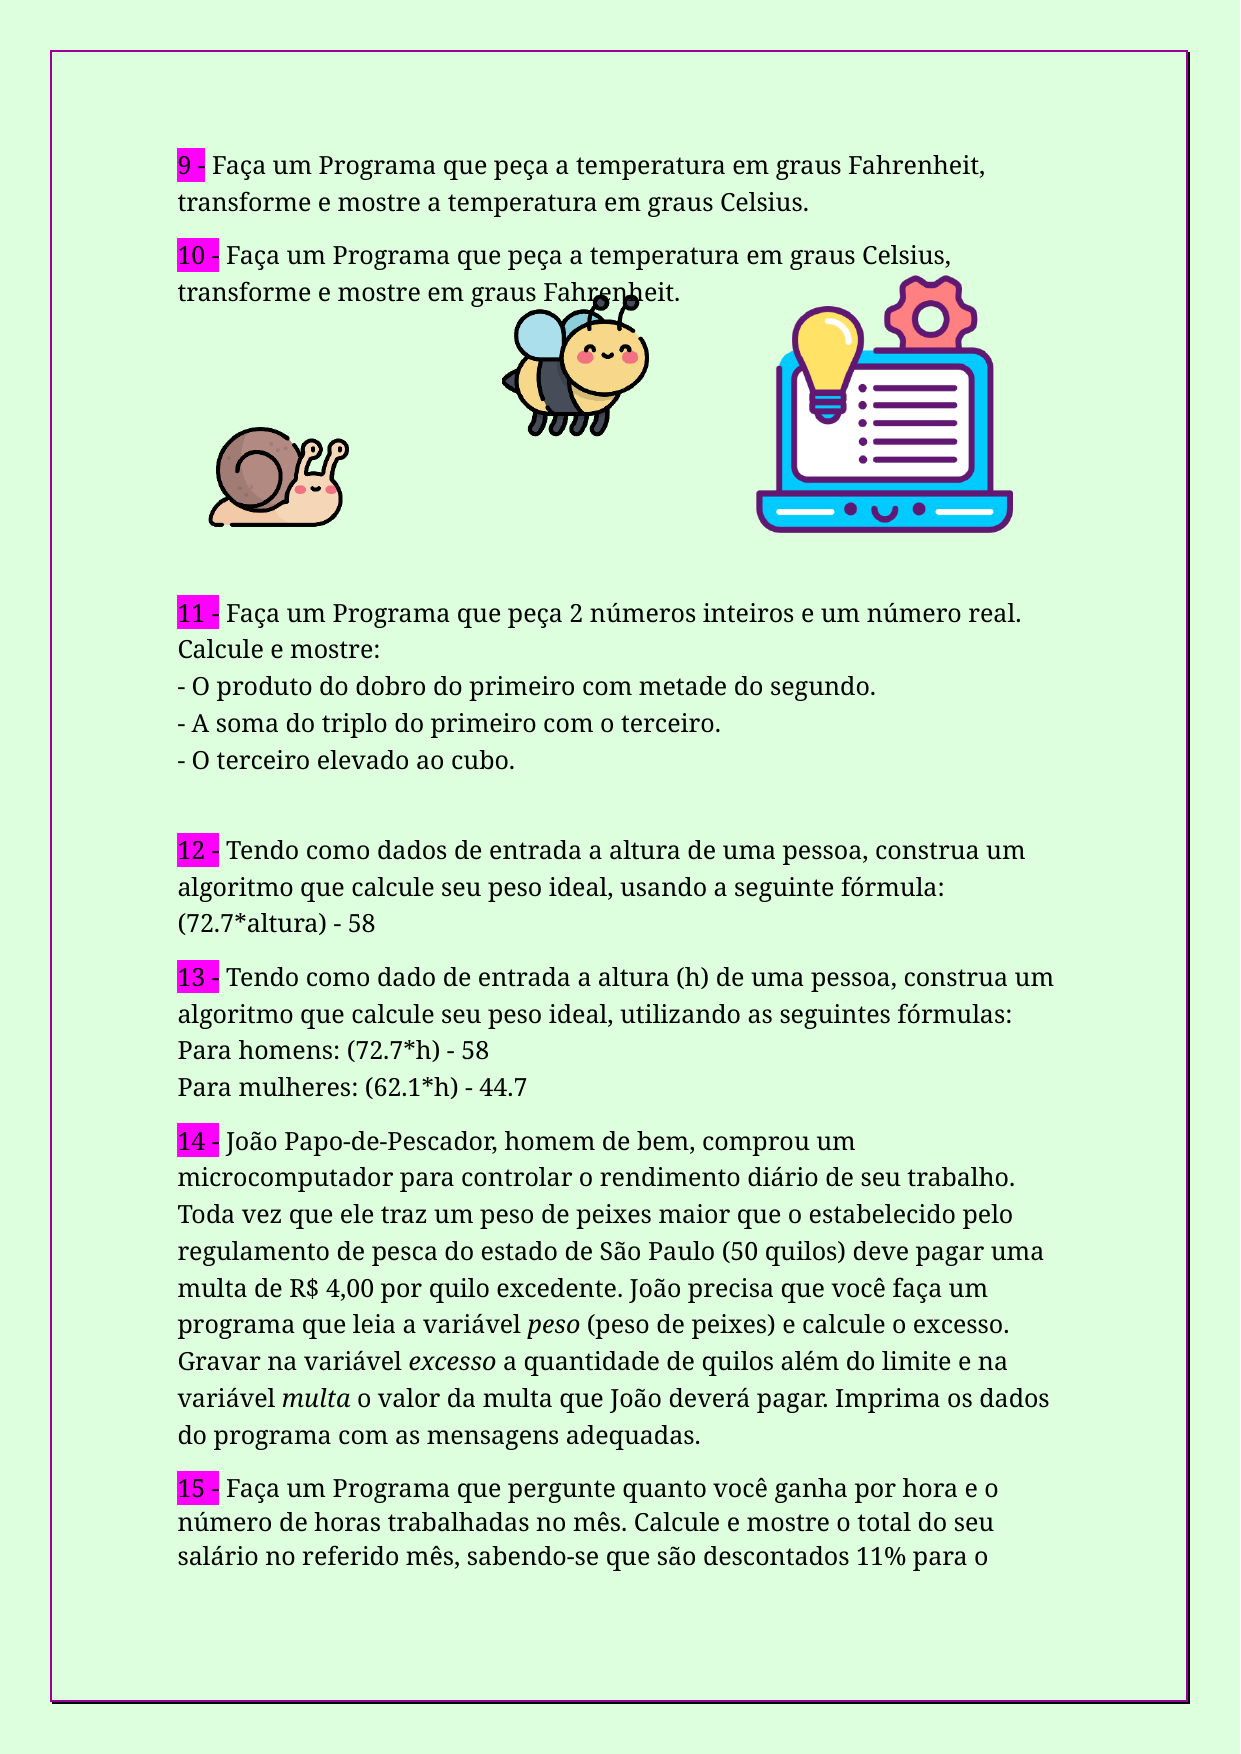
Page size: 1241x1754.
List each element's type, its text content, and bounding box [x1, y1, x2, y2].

text 12 - Tendo como dados de entrada a altura de uma pessoa, construa um algoritmo que calcule seu peso ideal, usando a seguinte fórmula: (72.7*altura) - 58 [177, 832, 1061, 940]
text 13 - Tendo como dado de entrada a altura (h) de uma pessoa, construa um algoritmo que calcule seu peso ideal, utilizando as seguintes fórmulas: Para homens: (72.7*h) - 58 Para mulheres: (62.1*h) - 44.7 [177, 959, 1061, 1104]
text - A soma do triplo do primeiro com o terceiro. [177, 706, 1061, 739]
text 9 - Faça um Programa que peça a temperatura em graus Fahrenheit, transforme e mostre a temperatura em graus Celsius. [177, 148, 1061, 218]
text 10 - Faça um Programa que peça a temperatura em graus Celsius, transforme e mostre em graus Fahrenheit. [177, 238, 1061, 309]
picture [756, 309, 1013, 533]
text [177, 1471, 1061, 1573]
text 11 - Faça um Programa que peça 2 números inteiros e um número real. Calcule e mostre: [177, 595, 1061, 666]
text - O produto do dobro do primeiro com metade do segundo. [177, 669, 1061, 703]
picture [502, 309, 649, 439]
text 14 - João Papo-de-Pescador, homem de bem, comprou um microcomputador para controlar o rendimento diário de seu trabalho. Toda vez que ele traz um peso de peixes maior que o estabelecido pelo regulamento de pesca do estado de São Paulo (50 quilos) deve pagar uma multa de R$ 4,00 por quilo excedente. João precisa que você faça um programa que leia a variável peso (peso de peixes) e calcule o excesso. Gravar na variável excesso a quantidade de quilos além do limite e na variável multa o valor da multa que João deverá pagar. Imprima os dados do programa com as mensagens adequadas. [177, 1123, 1061, 1451]
text - O terceiro elevado ao cubo. [177, 742, 1061, 776]
picture [208, 406, 349, 547]
